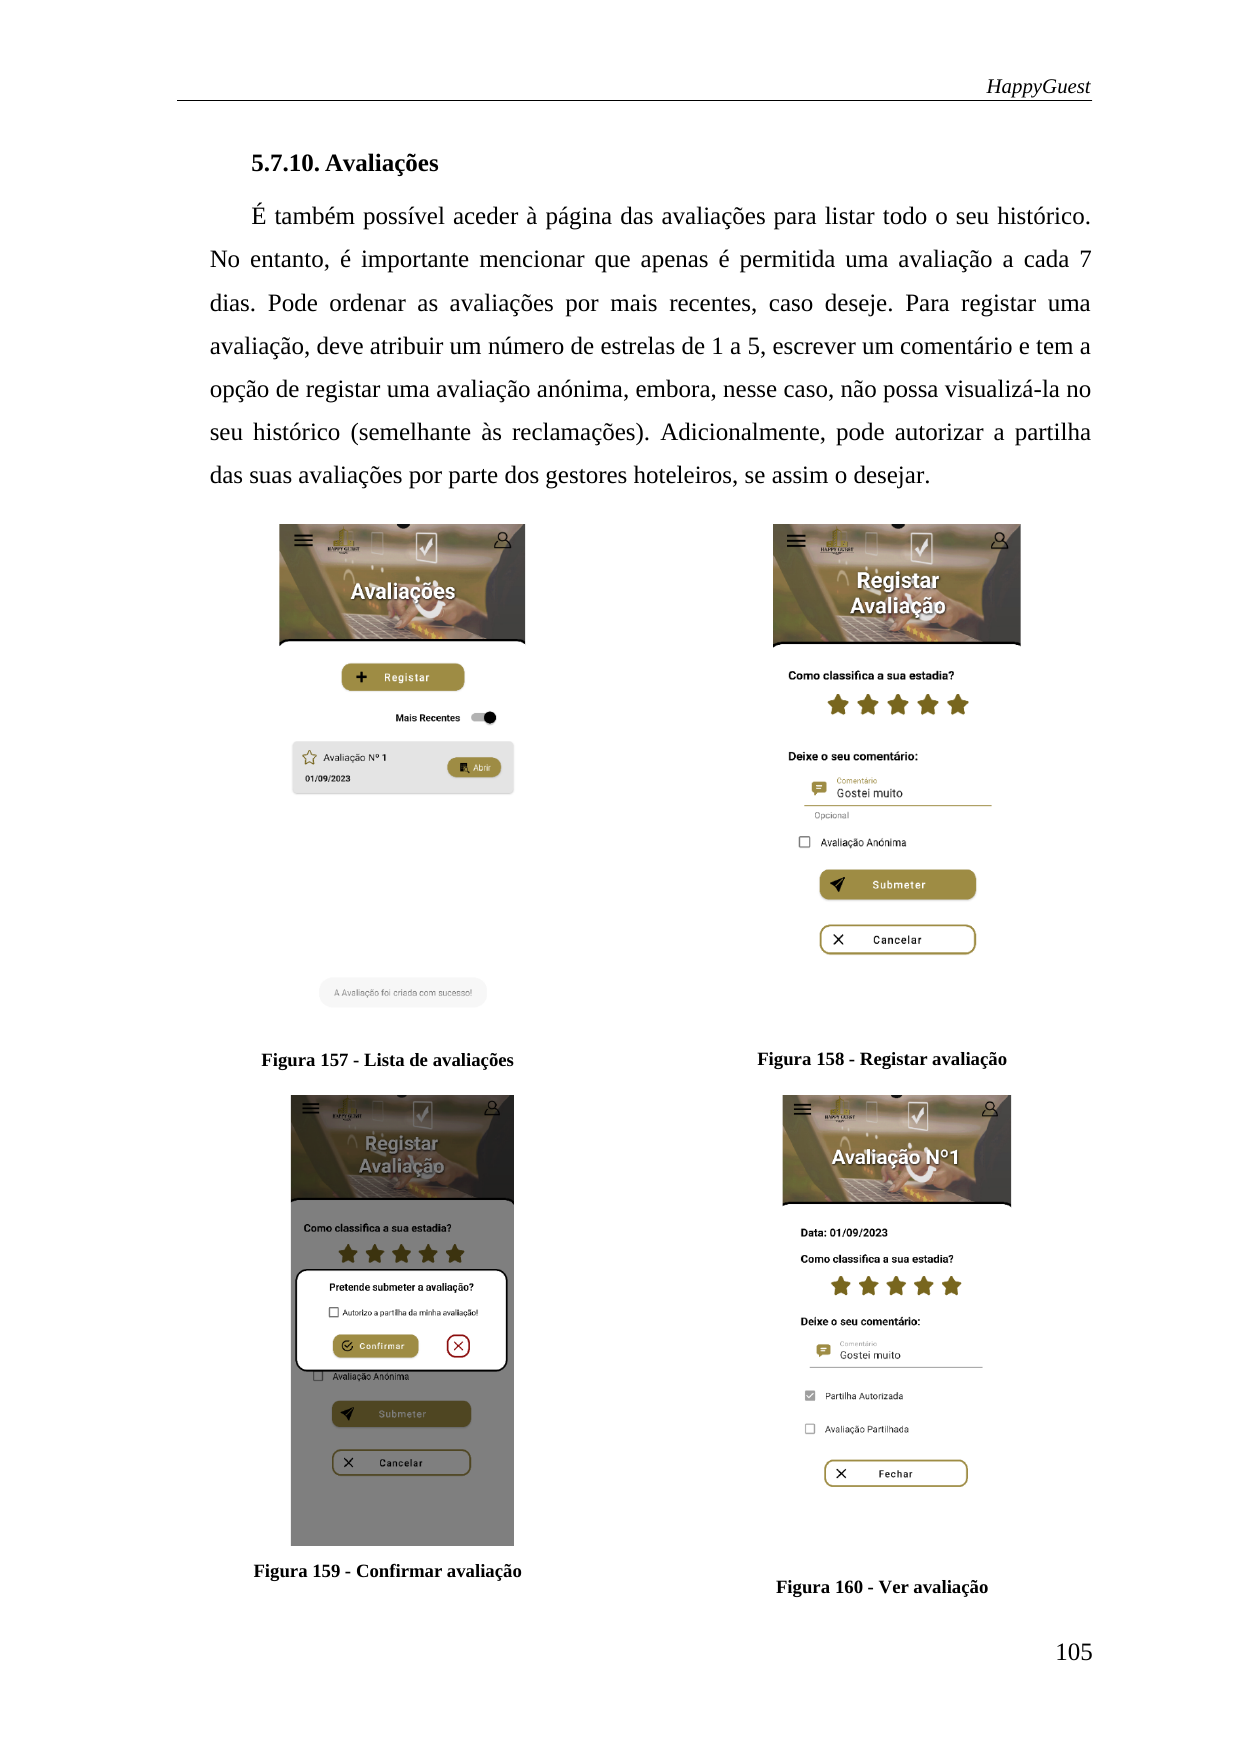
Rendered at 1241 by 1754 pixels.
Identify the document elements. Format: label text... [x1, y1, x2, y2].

text É também possível aceder à página das avaliações para listar todo o seu histórico. No entanto, é importante mencionar que apenas é permitida uma avaliação a cada 7 dias. Pode ordenar as avaliações por mais recentes, caso deseje. Para registar uma avaliação, deve atribuir um número de estrelas de 1 a 5, escrever um comentário e tem a opção de registar uma avaliação anónima, embora, nesse caso, não possa visualizá-la no seu histórico (semelhante às reclamações). Adicionalmente, pode autorizar a partilha das suas avaliações por parte dos gestores hoteleiros, se assim o desejar. [209, 201, 1092, 489]
picture [782, 1095, 1012, 1562]
text Figura 158 - Registar avaliação [672, 1048, 1092, 1069]
text Figura 159 - Confirmar avaliação [177, 1559, 598, 1581]
text Figura 157 - Lista de avaliações [177, 1048, 598, 1070]
picture [773, 524, 1021, 1034]
picture [290, 1095, 514, 1546]
subtitle Avaliações [251, 148, 1092, 176]
text Figura 160 - Ver avaliação [672, 1576, 1092, 1597]
picture [279, 524, 526, 1014]
